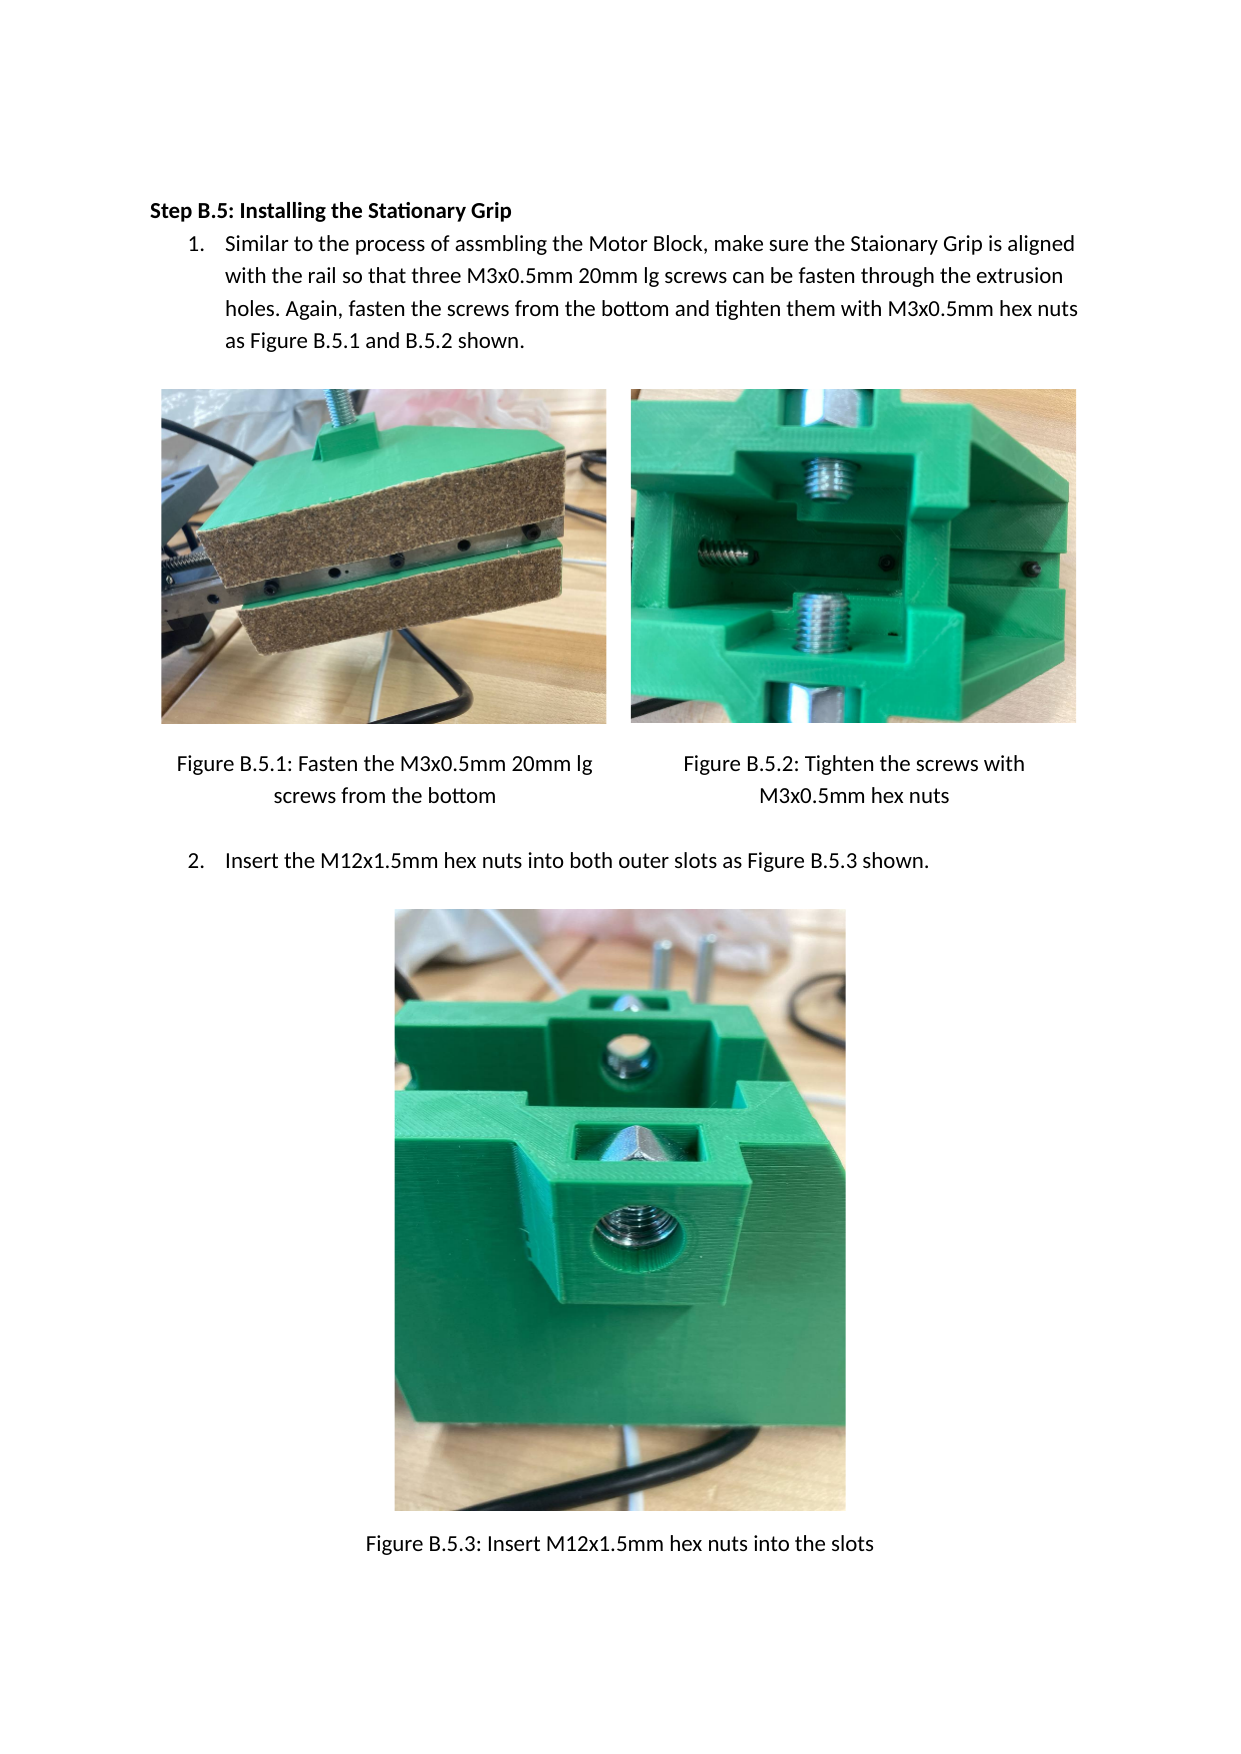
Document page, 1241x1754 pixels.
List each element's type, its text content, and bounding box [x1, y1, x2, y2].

table_cell Figure B.5.2: Tighten the screws with M3x0.5mm hex nuts [620, 747, 1089, 812]
text Step B.5: Installing the Stationary Grip [150, 194, 1090, 227]
list Similar to the process of assmbling the Motor Block, make sure the Staionary Grip is aligned with the rail so that three M3x0.5mm 20mm lg screws can be fasten through the extrusion holes. Again, fasten the screws from the bottom and tighten them with M3x0.5mm hex nuts as Figure B.5.1 and B.5.2 shown. [187, 227, 1090, 357]
list Insert the M12x1.5mm hex nuts into both outer slots as Figure B.5.3 shown. [187, 844, 1090, 877]
text Figure B.5.3: Insert M12x1.5mm hex nuts into the slots [150, 1527, 1090, 1559]
table_header [150, 390, 619, 747]
picture [161, 389, 607, 724]
table_cell Figure B.5.1: Fasten the M3x0.5mm 20mm lg screws from the bottom [150, 747, 619, 812]
picture [630, 389, 1077, 723]
picture [394, 909, 846, 1511]
table_header [620, 390, 1089, 747]
